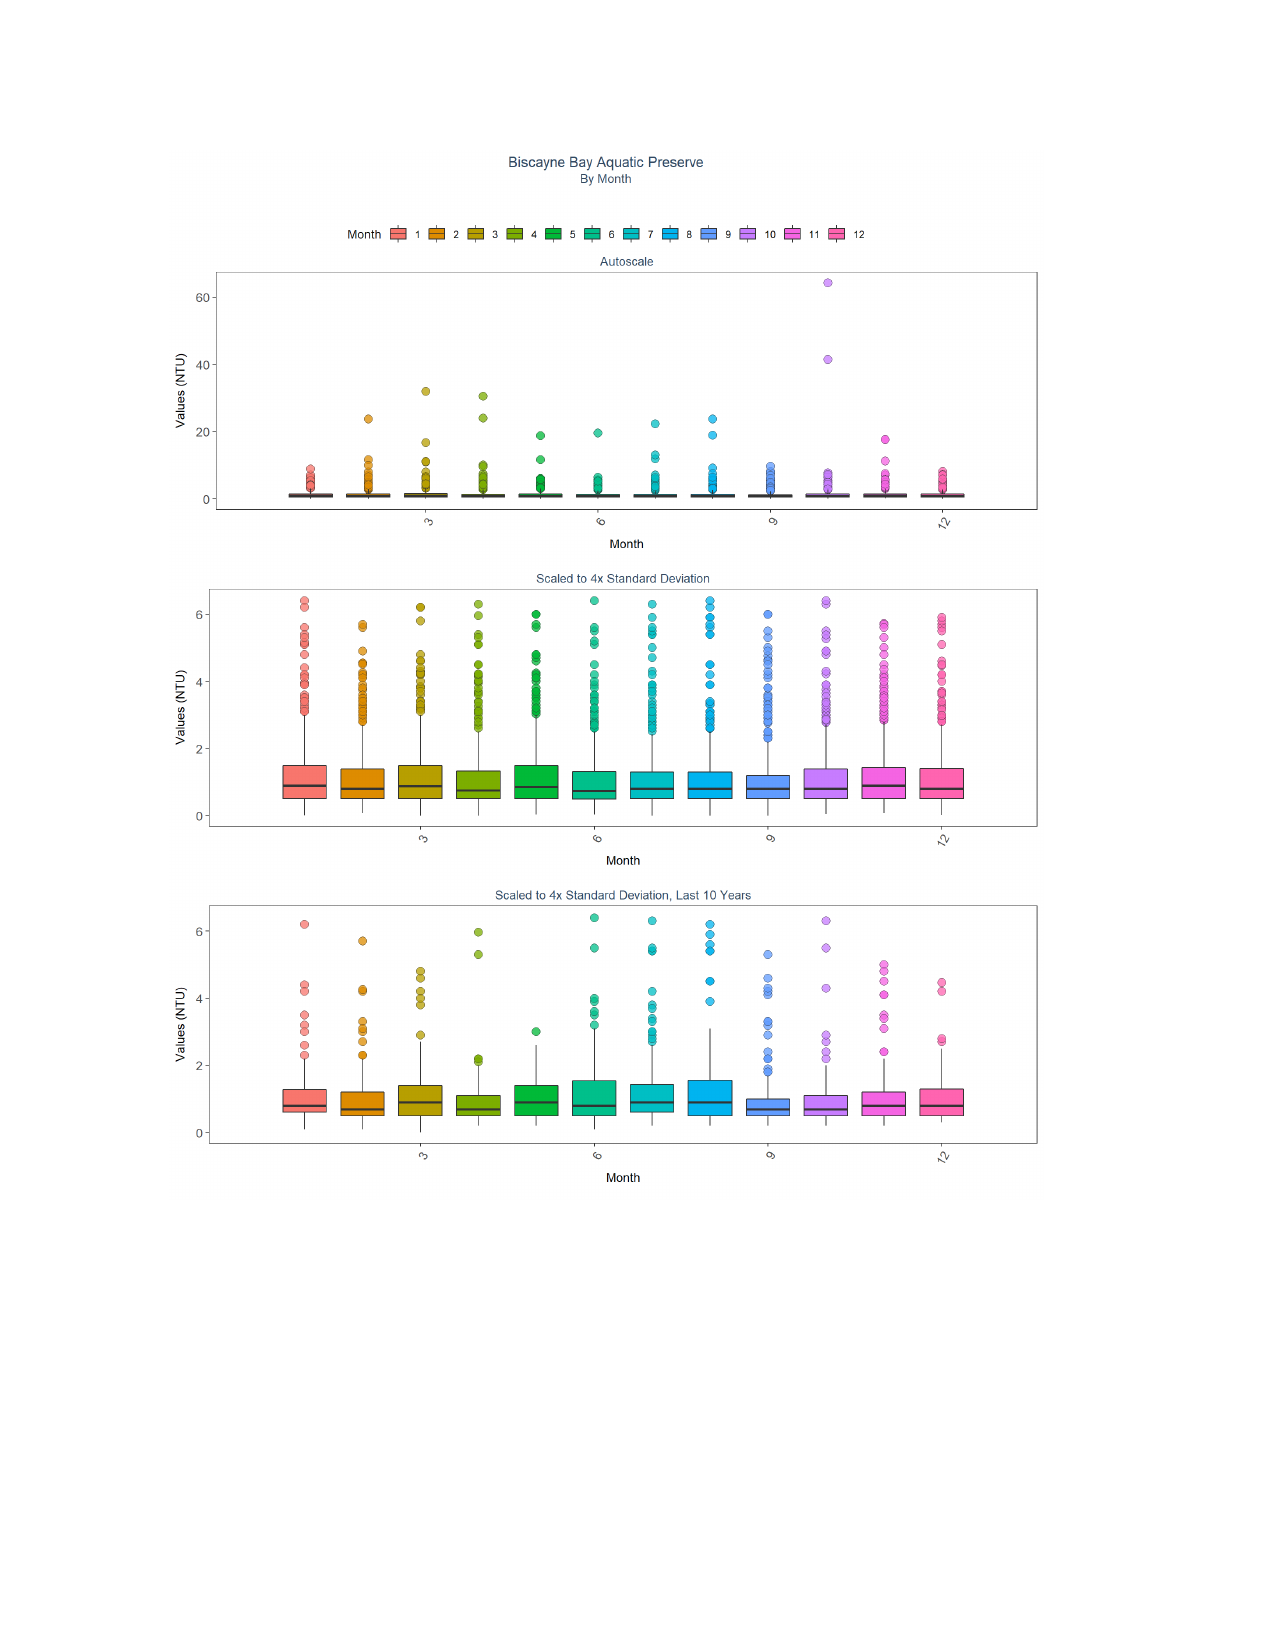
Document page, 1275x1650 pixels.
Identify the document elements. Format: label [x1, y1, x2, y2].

picture [168, 150, 1044, 1200]
